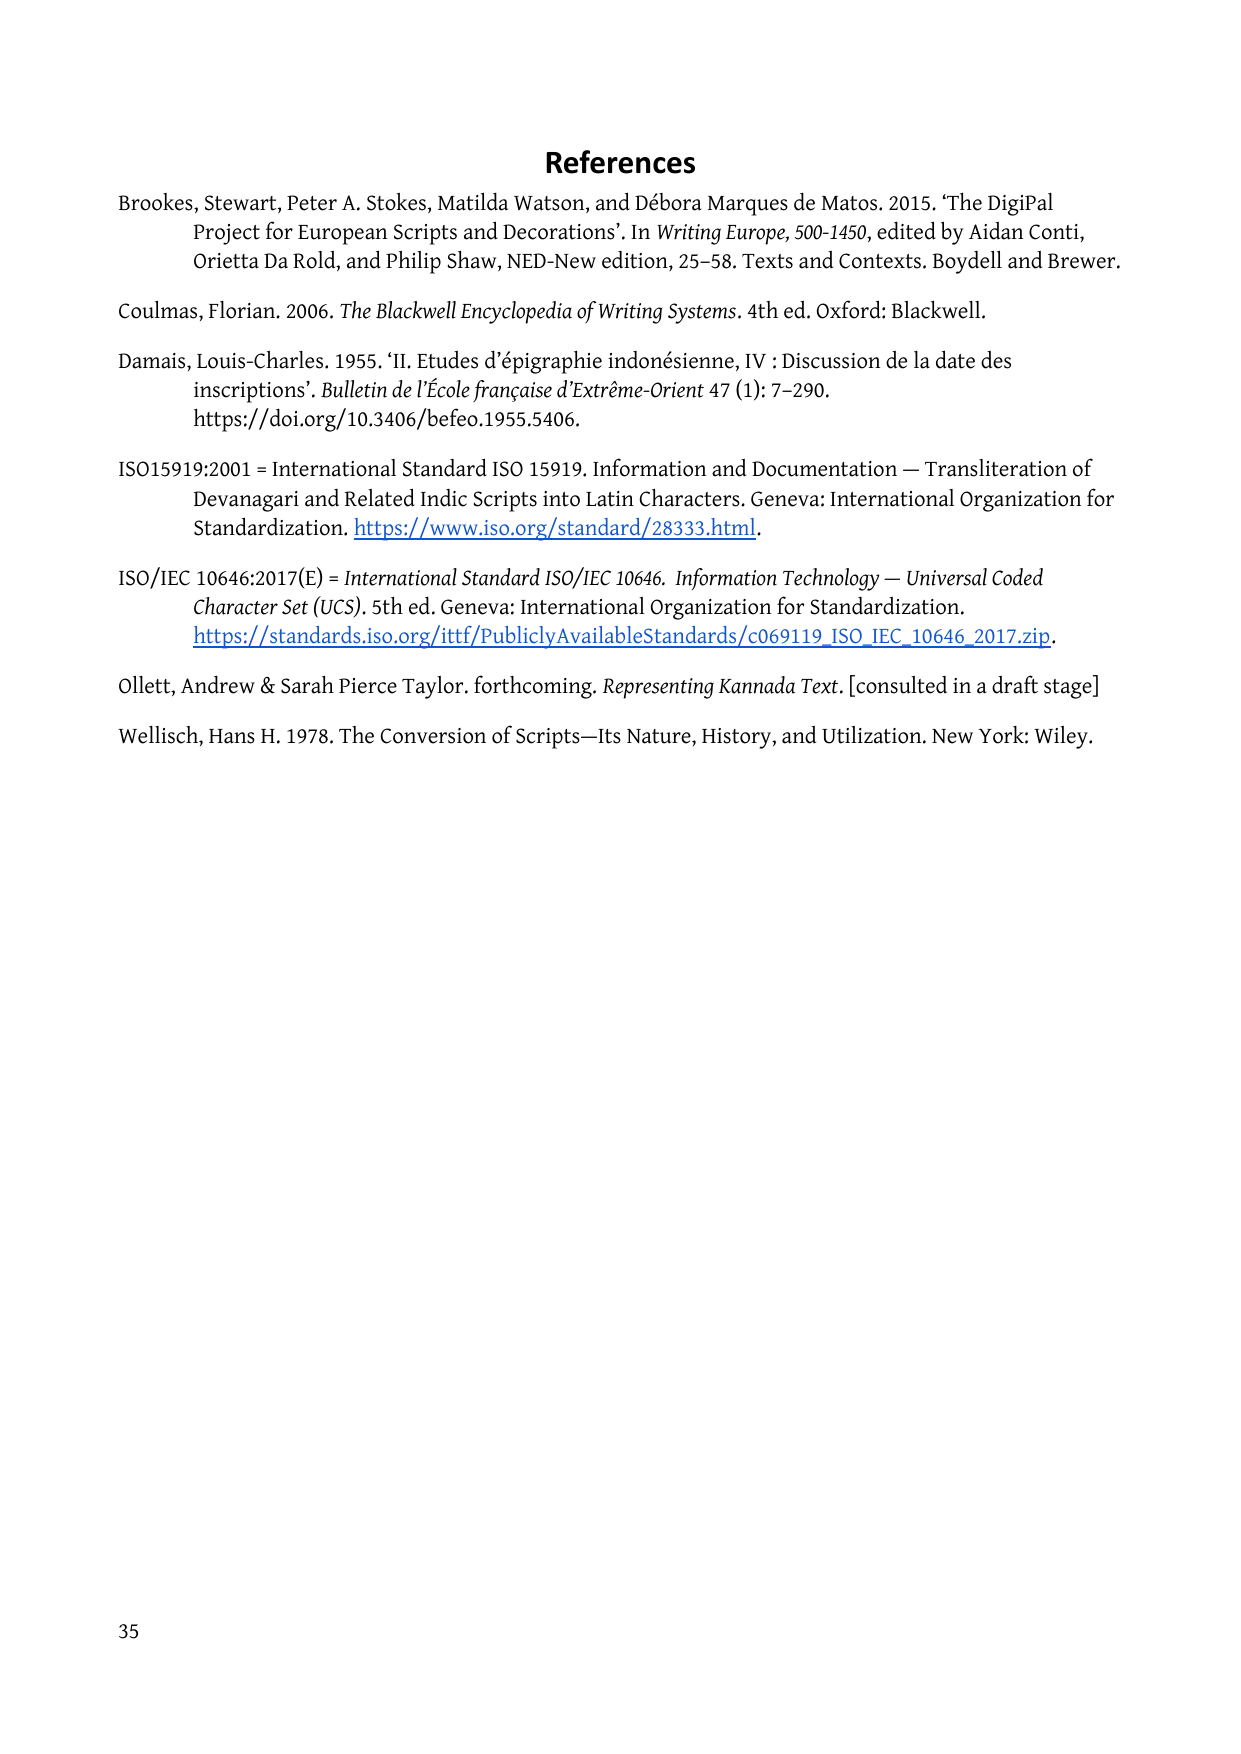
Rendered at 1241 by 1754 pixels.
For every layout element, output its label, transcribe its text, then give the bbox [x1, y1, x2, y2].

text ISO/IEC 10646:2017(E) = International Standard ISO/IEC 10646. Information Technology — Universal Coded Character Set (UCS). 5th ed. Geneva: International Organization for Standardization. https://standards.iso.org/ittf/PubliclyAvailableStandards/c069119_ISO_IEC_10646_2017.zip. [118, 562, 1122, 649]
text Ollett, Andrew & Sarah Pierce Taylor. forthcoming. Representing Kannada Text. [consulted in a draft stage] [118, 670, 1122, 699]
text ISO15919:2001 = International Standard ISO 15919. Information and Documentation — Transliteration of Devanagari and Related Indic Scripts into Latin Characters. Geneva: International Organization for Standardization. https://www.iso.org/standard/28333.html. [118, 453, 1122, 541]
text Coulmas, Florian. 2006. The Blackwell Encyclopedia of Writing Systems. 4th ed. Oxford: Blackwell. [118, 295, 1122, 324]
subtitle References [118, 143, 1122, 181]
text Damais, Louis-Charles. 1955. ‘II. Etudes d’épigraphie indonésienne, IV : Discussion de la date des inscriptions’. Bulletin de l’École française d’Extrême-Orient 47 (1): 7–290. https://doi.org/10.3406/befeo.1955.5406. [118, 345, 1122, 433]
text Wellisch, Hans H. 1978. The Conversion of Scripts—Its Nature, History, and Utilization. New York: Wiley. [118, 720, 1122, 749]
text Brookes, Stewart, Peter A. Stokes, Matilda Watson, and Débora Marques de Matos. 2015. ‘The DigiPal Project for European Scripts and Decorations’. In Writing Europe, 500-1450, edited by Aidan Conti, Orietta Da Rold, and Philip Shaw, NED-New edition, 25–58. Texts and Contexts. Boydell and Brewer. [118, 187, 1122, 274]
